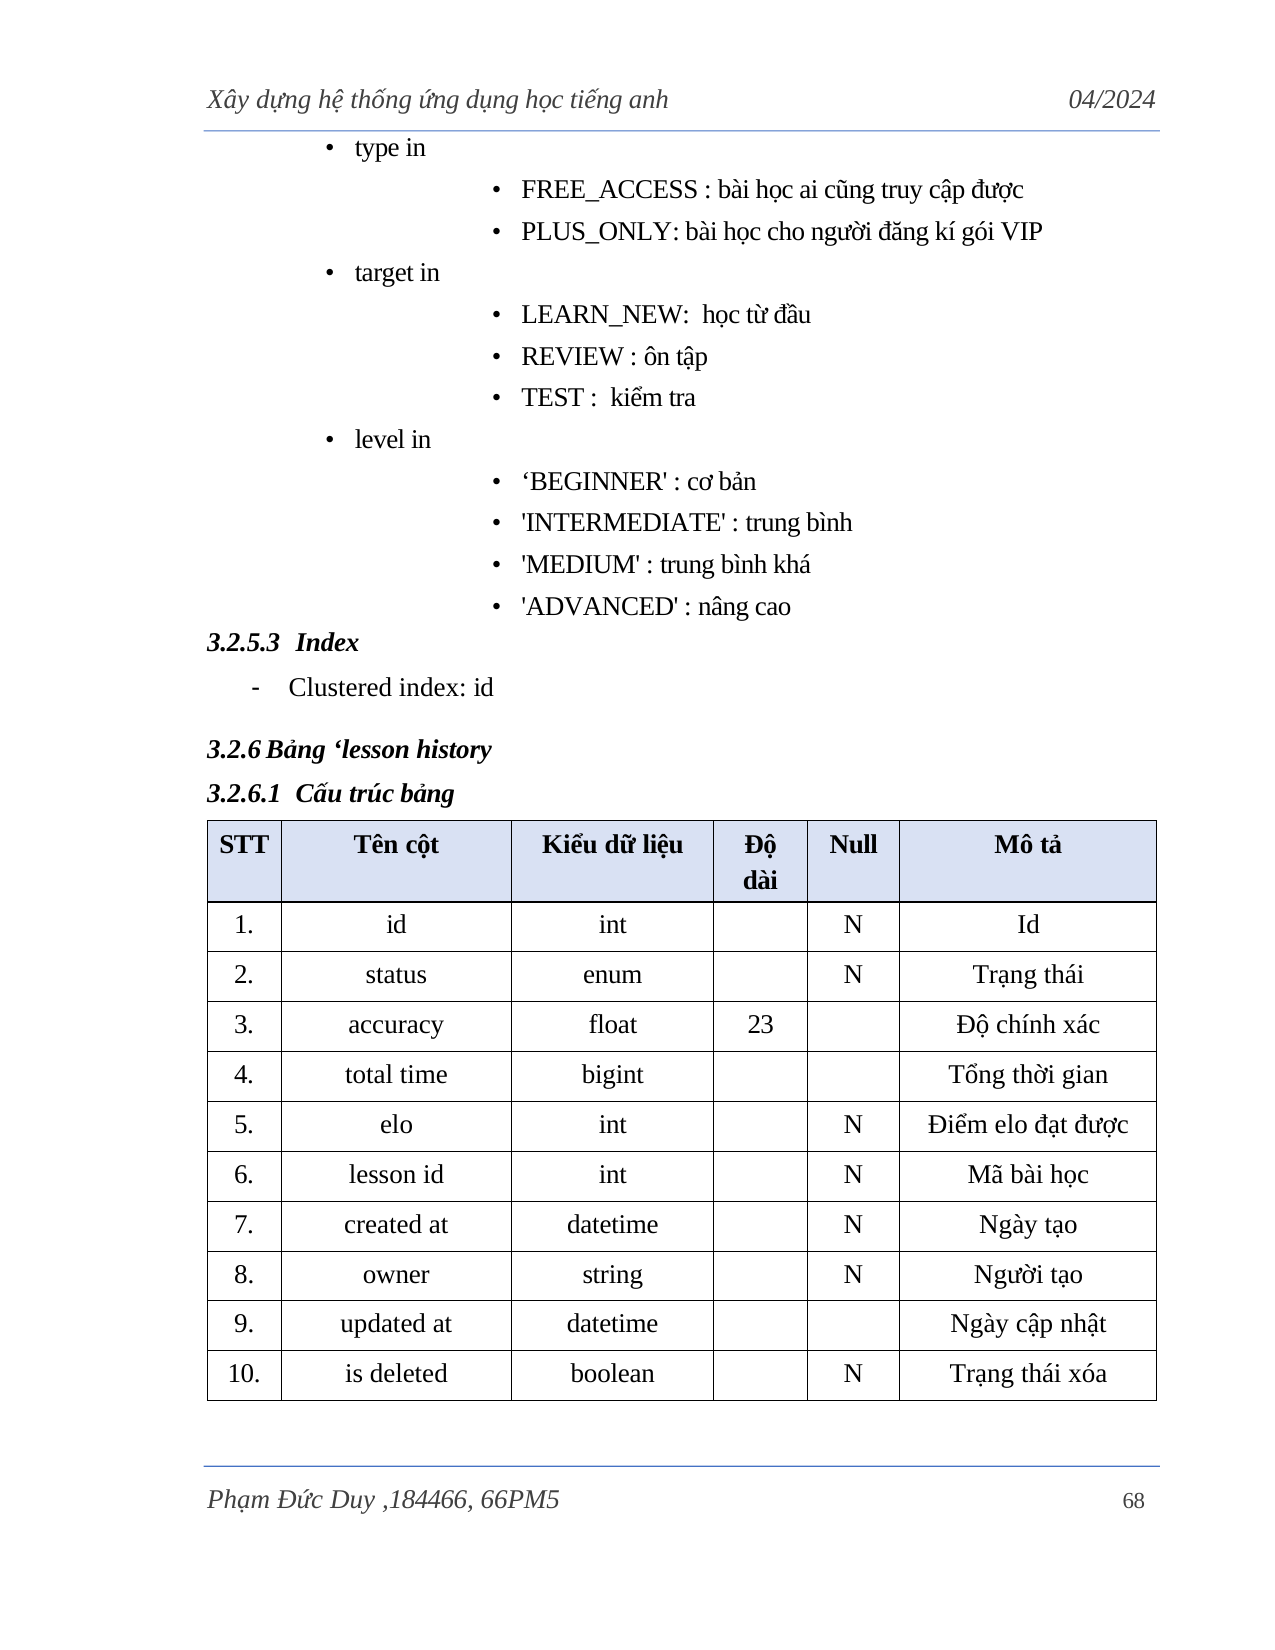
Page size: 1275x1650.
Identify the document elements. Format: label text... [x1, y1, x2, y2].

table_cell is deleted [282, 1351, 511, 1400]
list 'ADVANCED' : nâng cao [492, 589, 1189, 621]
table_cell total time [282, 1052, 511, 1101]
table_cell 2. [208, 952, 281, 1001]
table_cell status [282, 952, 511, 1001]
table_cell int [512, 903, 713, 951]
table_cell Ngày tạo [900, 1202, 1156, 1251]
table_cell elo [282, 1102, 511, 1151]
table_cell int [512, 1152, 713, 1201]
list type in [325, 131, 1189, 162]
table_cell Người tạo [900, 1252, 1156, 1300]
list LEARN_NEW: học từ đầu [492, 298, 1189, 329]
list 'MEDIUM' : trung bình khá [492, 548, 1189, 579]
table_cell [714, 1152, 807, 1201]
table_header Độ dài [714, 821, 807, 901]
table_cell 7. [208, 1202, 281, 1251]
table_cell N [808, 1202, 899, 1251]
table_cell [714, 1351, 807, 1400]
table_cell int [512, 1102, 713, 1151]
table_cell Điểm elo đạt được [900, 1102, 1156, 1151]
table_cell string [512, 1252, 713, 1300]
table_cell Mã bài học [900, 1152, 1156, 1201]
table_cell [714, 903, 807, 951]
table_cell N [808, 1102, 899, 1151]
list REVIEW : ôn tập [492, 339, 1189, 371]
table_cell [714, 1252, 807, 1300]
table_cell accuracy [282, 1002, 511, 1051]
table_cell id [282, 903, 511, 951]
table_cell N [808, 1152, 899, 1201]
table_cell Trạng thái xóa [900, 1351, 1156, 1400]
table_cell boolean [512, 1351, 713, 1400]
list TEST : kiểm tra [492, 381, 1189, 412]
table_cell 6. [208, 1152, 281, 1201]
table_cell lesson id [282, 1152, 511, 1201]
table_header Kiểu dữ liệu [512, 821, 713, 901]
table_cell Tổng thời gian [900, 1052, 1156, 1101]
table_cell datetime [512, 1301, 713, 1350]
list level in [325, 423, 1189, 454]
table_cell Trạng thái [900, 952, 1156, 1001]
table_cell 8. [208, 1252, 281, 1300]
table_cell [714, 1102, 807, 1151]
table_cell [714, 952, 807, 1001]
list 'INTERMEDIATE' : trung bình [492, 506, 1189, 537]
table_cell float [512, 1002, 713, 1051]
table_cell created at [282, 1202, 511, 1251]
table_cell 5. [208, 1102, 281, 1151]
table_cell [808, 1052, 899, 1101]
table_cell bigint [512, 1052, 713, 1101]
table_cell 4. [208, 1052, 281, 1101]
list Clustered index: id [251, 668, 1189, 705]
table_cell [714, 1202, 807, 1251]
subtitle Bảng ‘lesson history [207, 733, 1189, 764]
table_header Null [808, 821, 899, 901]
table_cell [714, 1052, 807, 1101]
table_cell 3. [208, 1002, 281, 1051]
table_cell 23 [714, 1002, 807, 1051]
table_cell [808, 1301, 899, 1350]
list ‘BEGINNER' : cơ bản [492, 464, 1189, 496]
list Cấu trúc bảng [207, 777, 1189, 808]
table_cell [714, 1301, 807, 1350]
table_cell [808, 1002, 899, 1051]
table_header STT [208, 821, 281, 901]
table_cell Id [900, 903, 1156, 951]
list target in [325, 256, 1189, 287]
list FREE_ACCESS : bài học ai cũng truy cập được [492, 173, 1189, 204]
table_cell N [808, 903, 899, 951]
table_cell 10. [208, 1351, 281, 1400]
table_cell N [808, 1351, 899, 1400]
subtitle Index [207, 626, 1189, 657]
table_cell N [808, 1252, 899, 1300]
table_cell datetime [512, 1202, 713, 1251]
table_cell Ngày cập nhật [900, 1301, 1156, 1350]
table_cell updated at [282, 1301, 511, 1350]
table_cell Độ chính xác [900, 1002, 1156, 1051]
table_cell N [808, 952, 899, 1001]
table_cell owner [282, 1252, 511, 1300]
table_cell enum [512, 952, 713, 1001]
table_cell 9. [208, 1301, 281, 1350]
table_header Tên cột [282, 821, 511, 901]
table_header Mô tả [900, 821, 1156, 901]
list PLUS_ONLY: bài học cho người đăng kí gói VIP [492, 214, 1189, 246]
table_cell 1. [208, 903, 281, 951]
